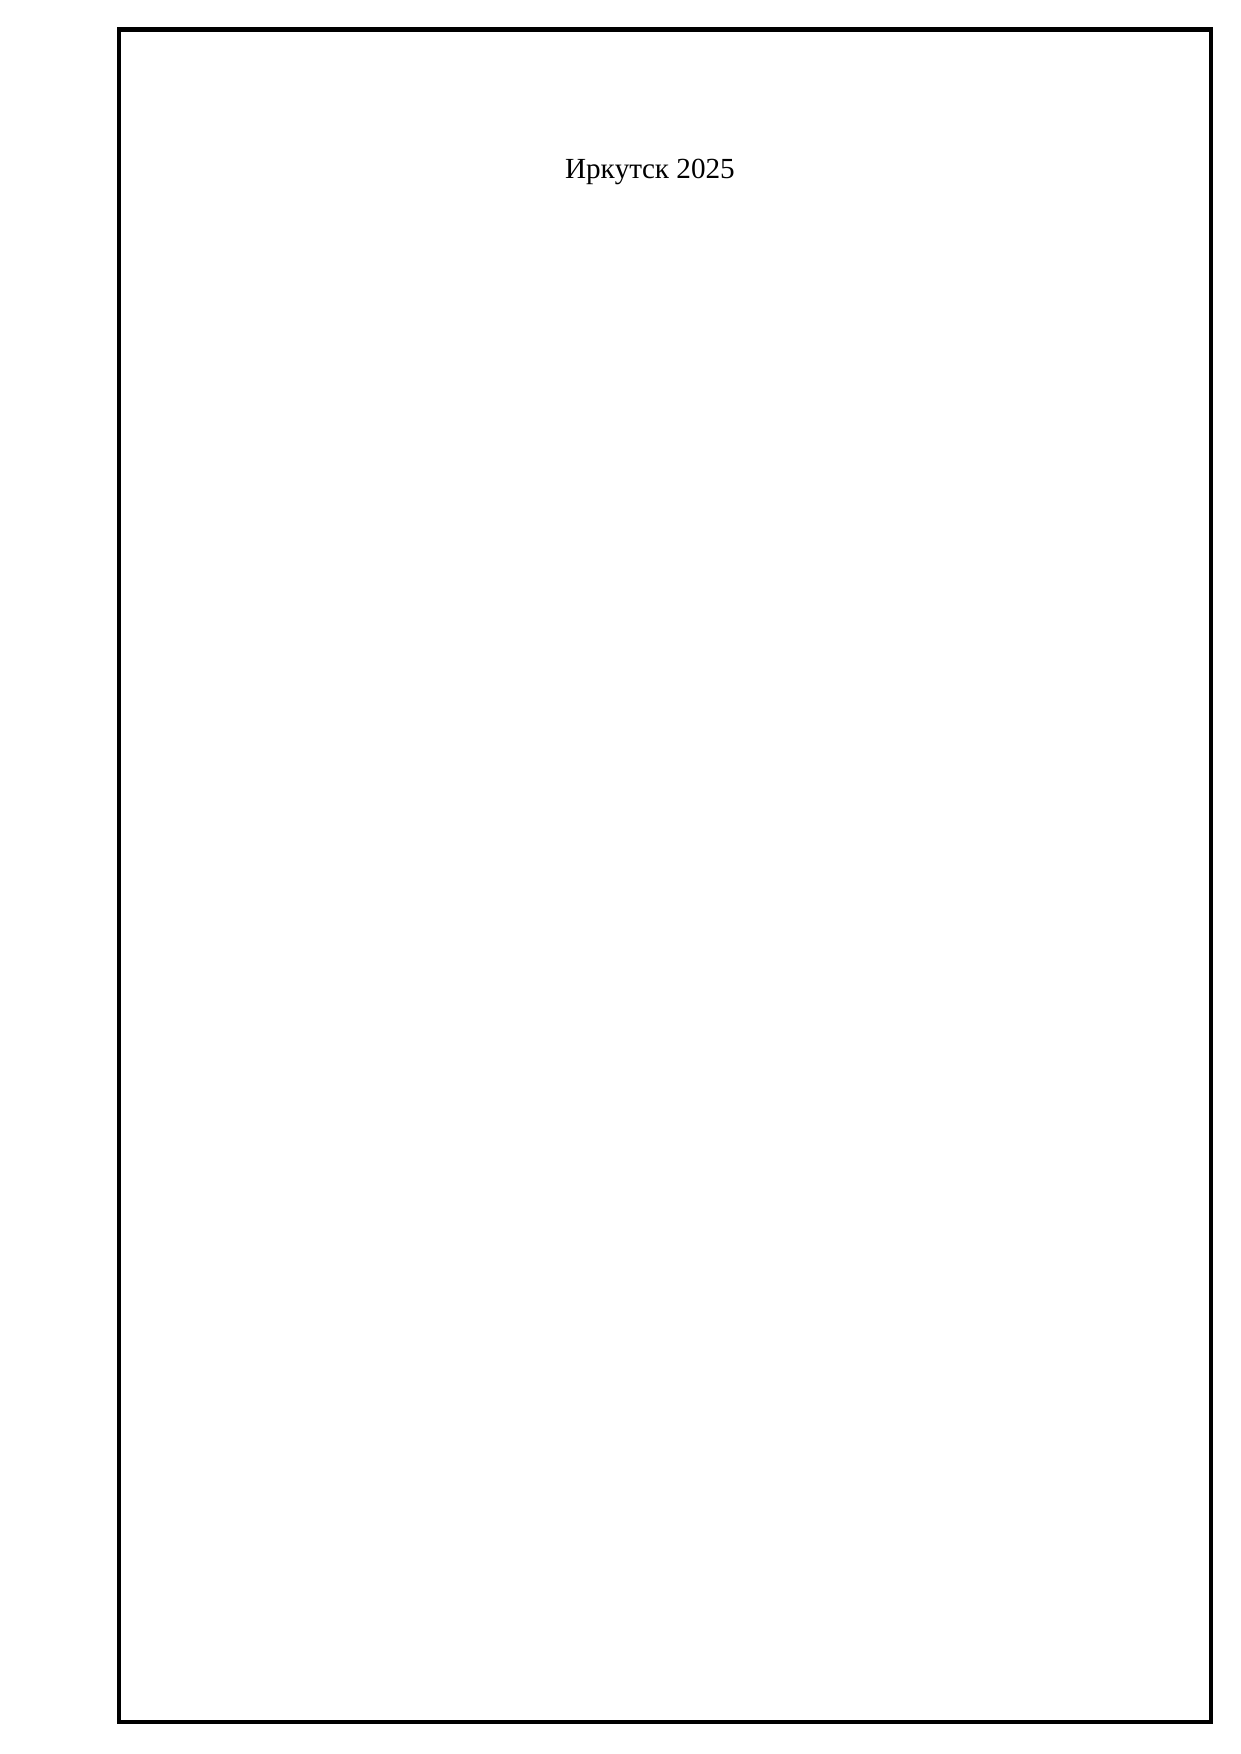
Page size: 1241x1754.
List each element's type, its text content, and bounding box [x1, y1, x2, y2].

text Иркутск 2025 [118, 152, 1181, 185]
